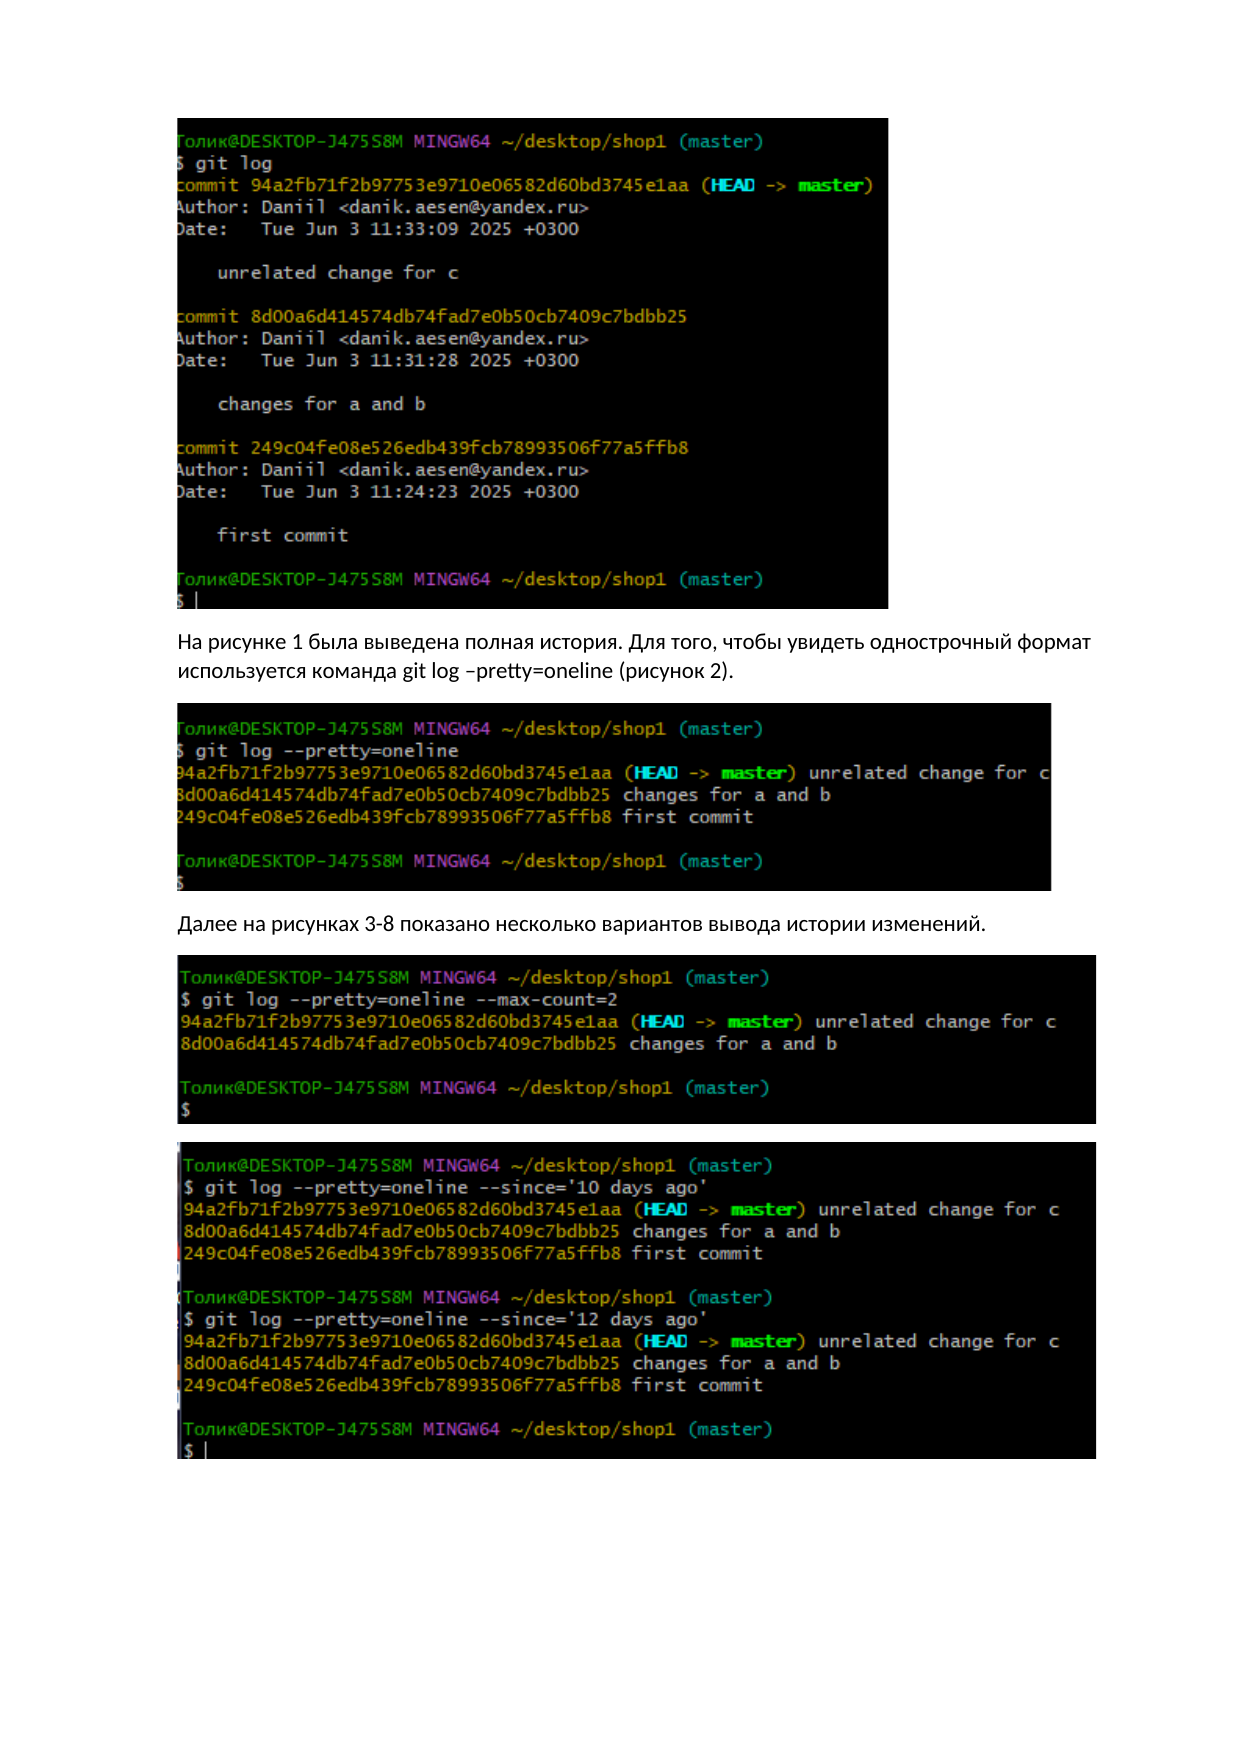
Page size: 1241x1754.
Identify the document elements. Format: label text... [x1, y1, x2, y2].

picture [177, 1142, 1097, 1459]
picture [177, 955, 1097, 1124]
text Далее на рисунках 3-8 показано несколько вариантов вывода истории изменений. [177, 909, 1152, 937]
picture [177, 703, 1053, 891]
text На рисунке 1 была выведена полная история. Для того, чтобы увидеть однострочный формат используется команда git log –pretty=oneline (рисунок 2). [177, 627, 1152, 685]
picture [177, 118, 889, 609]
